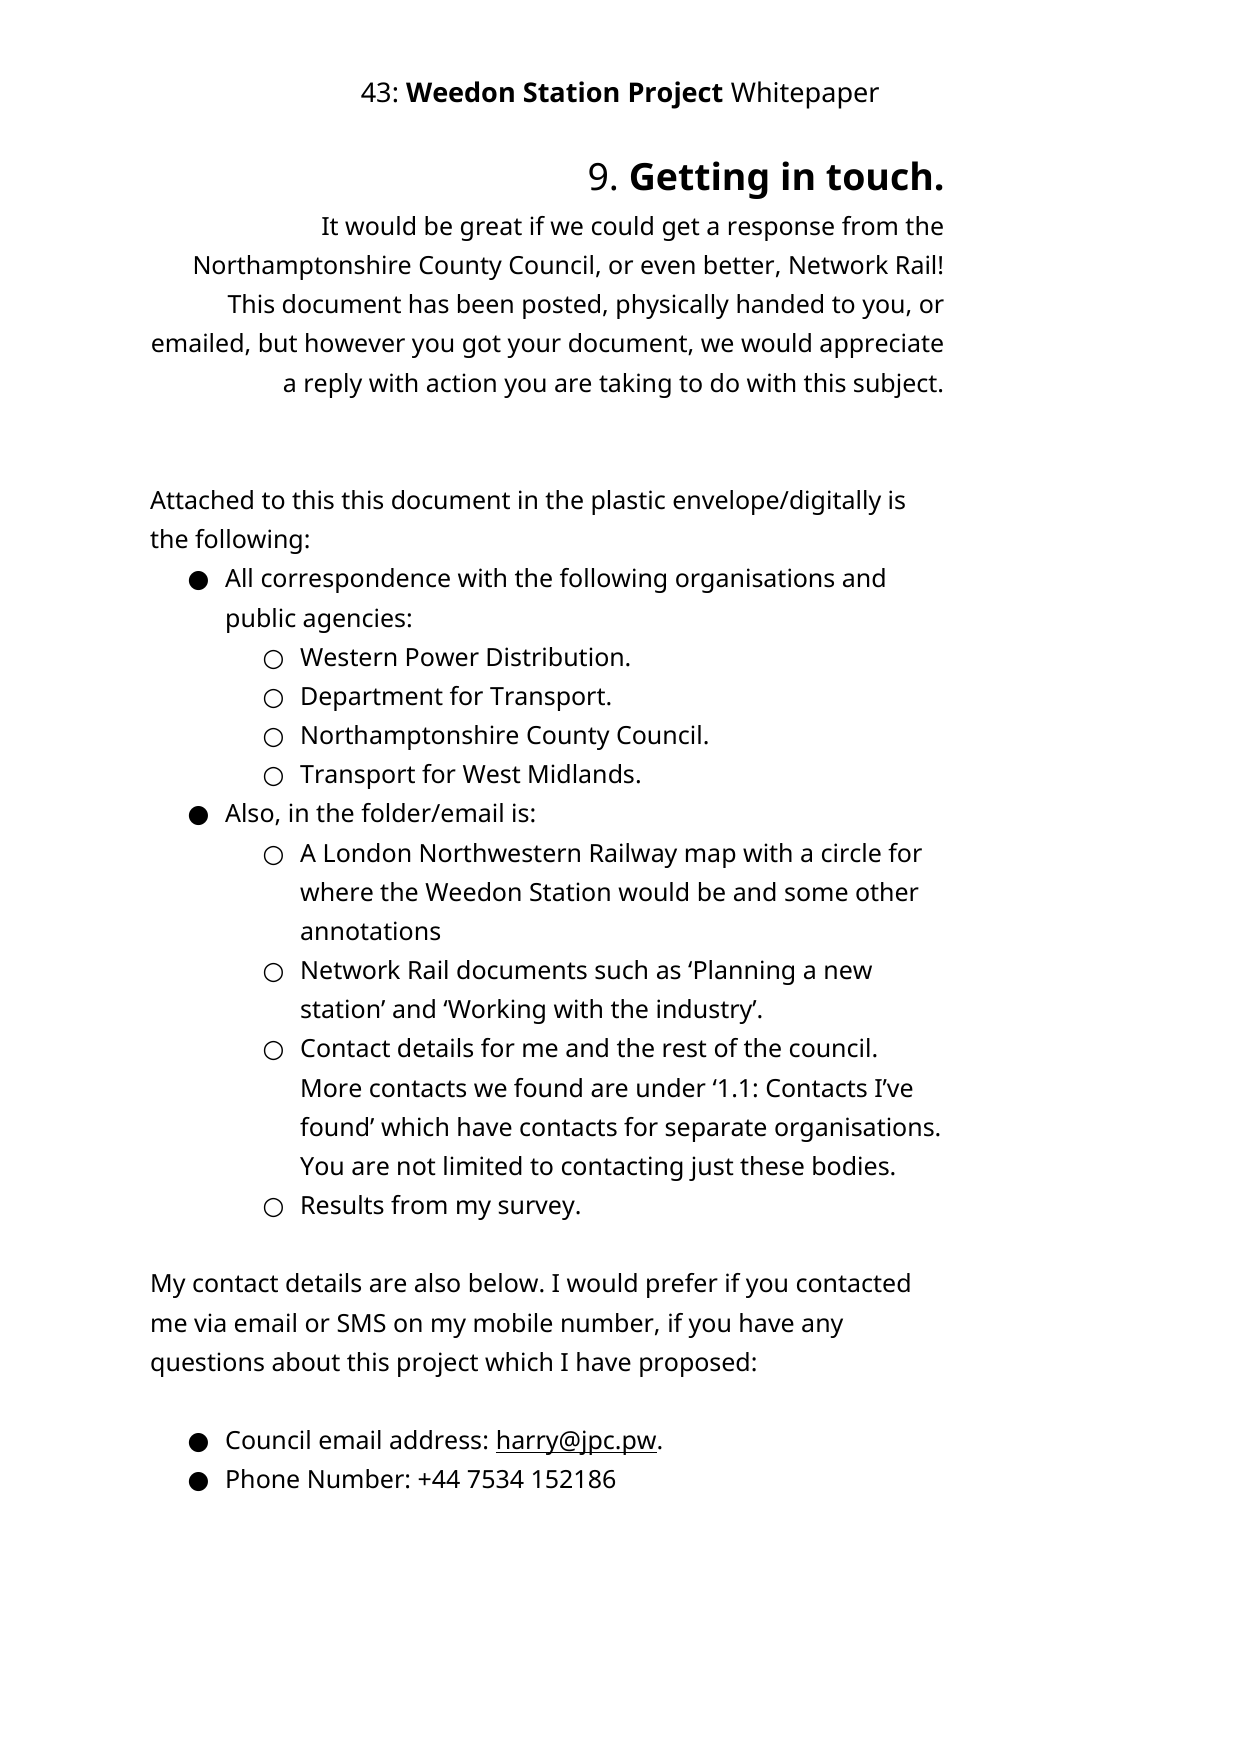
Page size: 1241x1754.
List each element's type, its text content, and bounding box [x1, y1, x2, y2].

list A London Northwestern Railway map with a circle for where the Weedon Station would be and some other annotations [262, 835, 944, 948]
list Results from my survey. [262, 1188, 944, 1222]
list Council email address: harry@jpc.pw. [187, 1423, 944, 1457]
list Also, in the folder/email is: [187, 796, 944, 830]
list Contact details for me and the rest of the council. More contacts we found are under ‘1.1: Contacts I’ve found’ which have contacts for separate organisations. You are not limited to contacting just these bodies. [262, 1031, 944, 1183]
text 9. Getting in touch. [150, 150, 944, 201]
text My contact details are also below. I would prefer if you contacted me via email or SMS on my mobile number, if you have any questions about this project which I have proposed: [150, 1266, 944, 1378]
list Transport for West Midlands. [262, 757, 944, 791]
text It would be great if we could get a response from the Northamptonshire County Council, or even better, Network Rail! This document has been posted, physically handed to you, or emailed, but however you got your document, we would appreciate a reply with action you are taking to do with this subject. [150, 209, 944, 399]
list Western Power Distribution. [262, 639, 944, 673]
text Attached to this this document in the plastic envelope/digitally is the following: [150, 483, 944, 556]
list All correspondence with the following organisations and public agencies: [187, 561, 944, 634]
list Network Rail documents such as ‘Planning a new station’ and ‘Working with the industry’. [262, 953, 944, 1026]
list Department for Transport. [262, 679, 944, 713]
list Northamptonshire County Council. [262, 718, 944, 752]
list Phone Number: +44 7534 152186 [187, 1462, 944, 1496]
